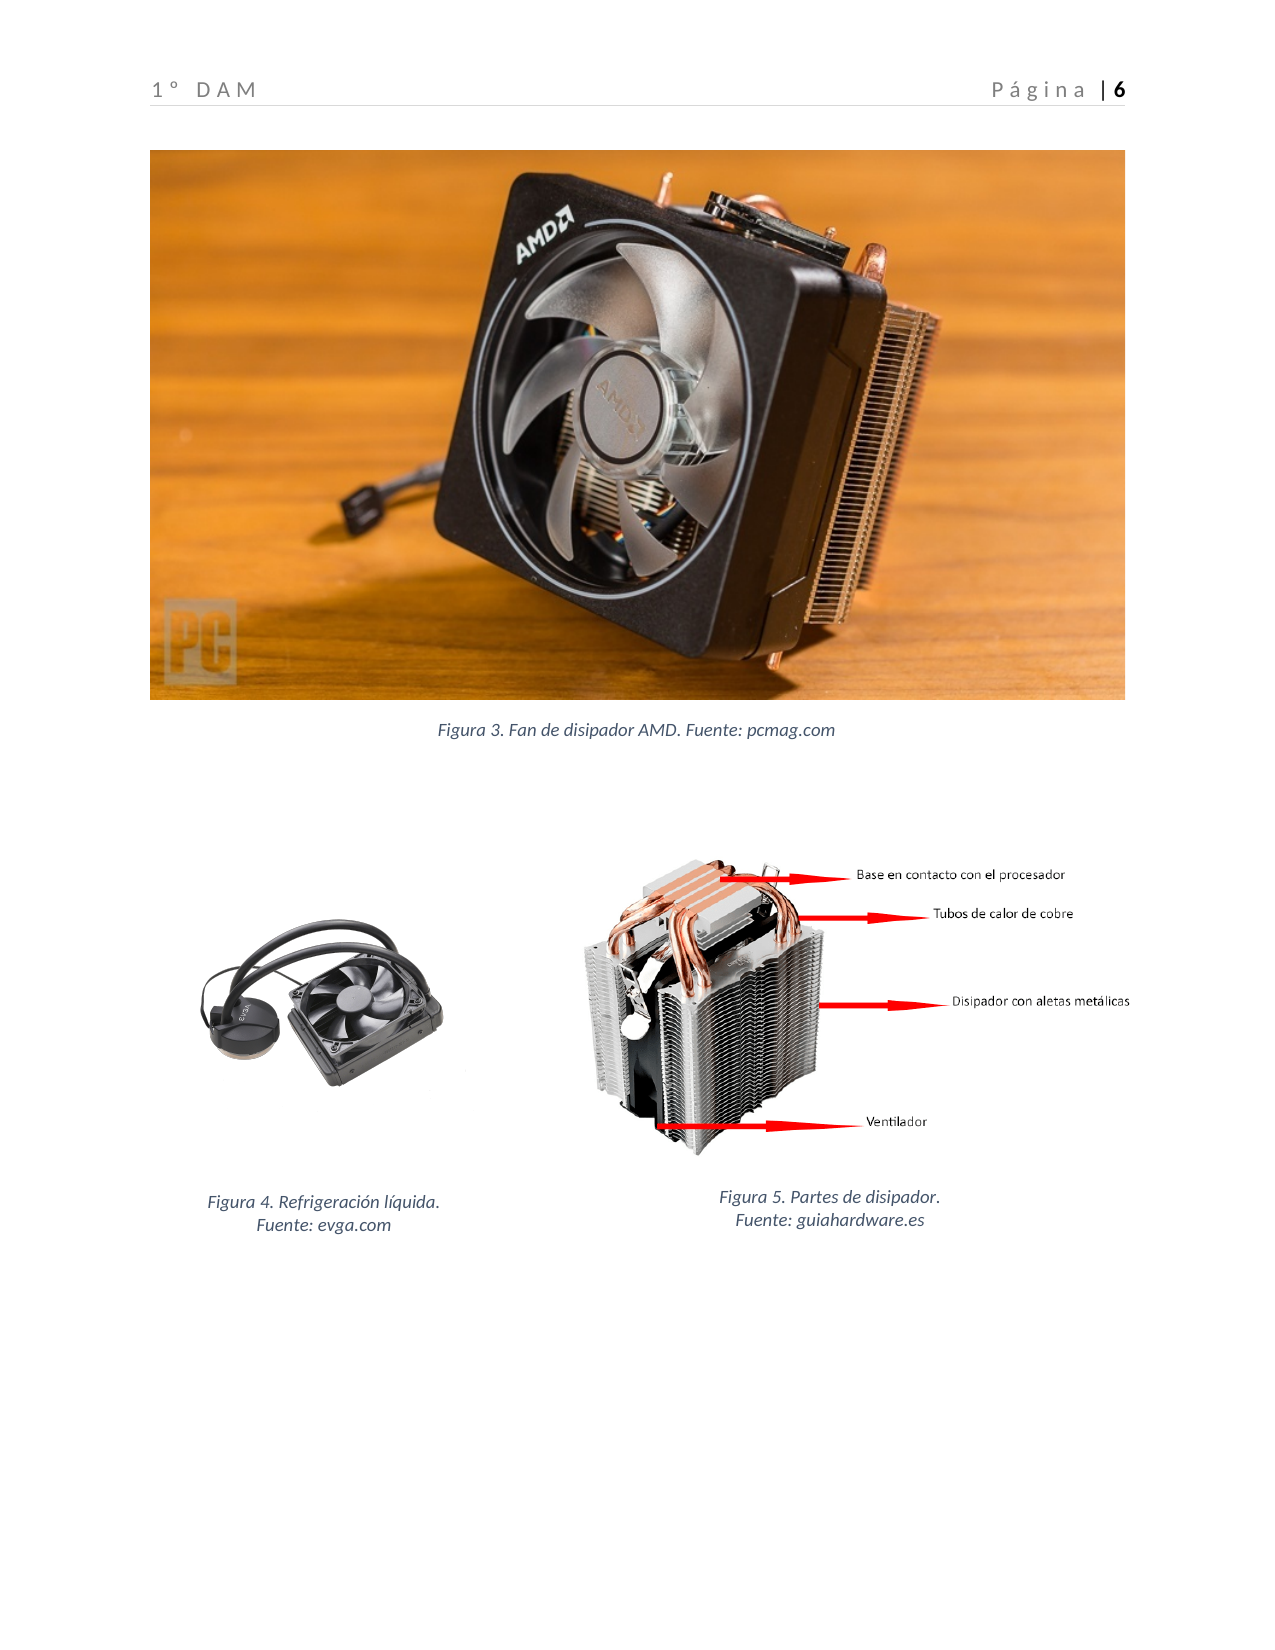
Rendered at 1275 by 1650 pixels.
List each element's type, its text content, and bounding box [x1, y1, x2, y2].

text Figura 3. Fan de disipador AMD. Fuente: pcmag.com [150, 718, 1125, 741]
picture [171, 856, 478, 1163]
picture [496, 797, 1207, 1202]
picture [150, 150, 1125, 700]
